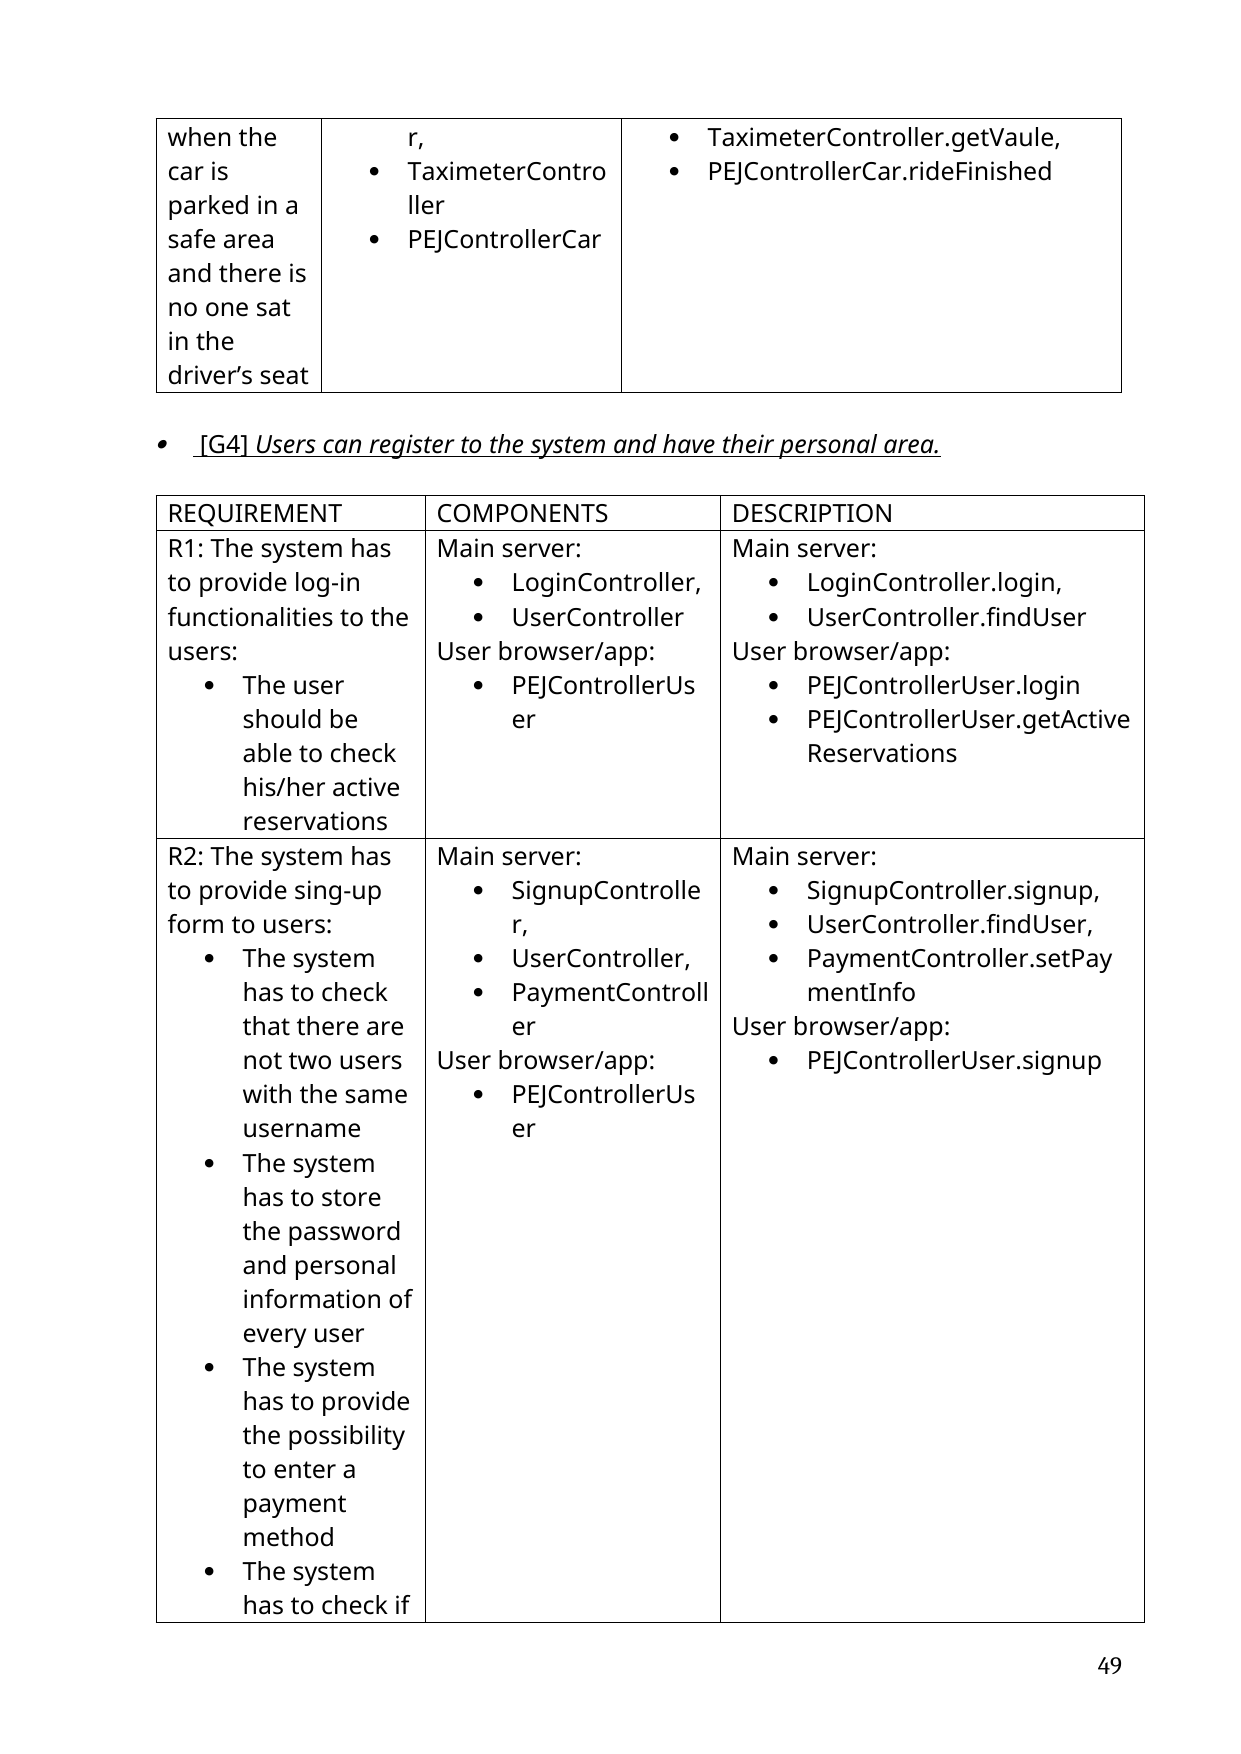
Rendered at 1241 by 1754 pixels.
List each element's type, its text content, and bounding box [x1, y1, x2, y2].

table_cell Main server: LoginController, UserController User browser/app: PEJControllerUser [426, 531, 720, 838]
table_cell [426, 839, 720, 1622]
table_header DESCRIPTION [721, 496, 1144, 530]
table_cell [721, 839, 1144, 1622]
list [G4] Users can register to the system and have their personal area. [156, 427, 1122, 461]
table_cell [622, 119, 1121, 392]
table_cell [322, 119, 621, 392]
table_header COMPONENTS [426, 496, 720, 530]
table_cell R1: The system has to provide log-in functionalities to the users: The user should be able to check his/her active reservations [157, 531, 425, 838]
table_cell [157, 119, 321, 392]
table_cell Main server: LoginController.login, UserController.findUser User browser/app: PEJControllerUser.login PEJControllerUser.getActiveReservations [721, 531, 1144, 838]
table_header REQUIREMENT [157, 496, 425, 530]
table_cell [157, 839, 425, 1622]
